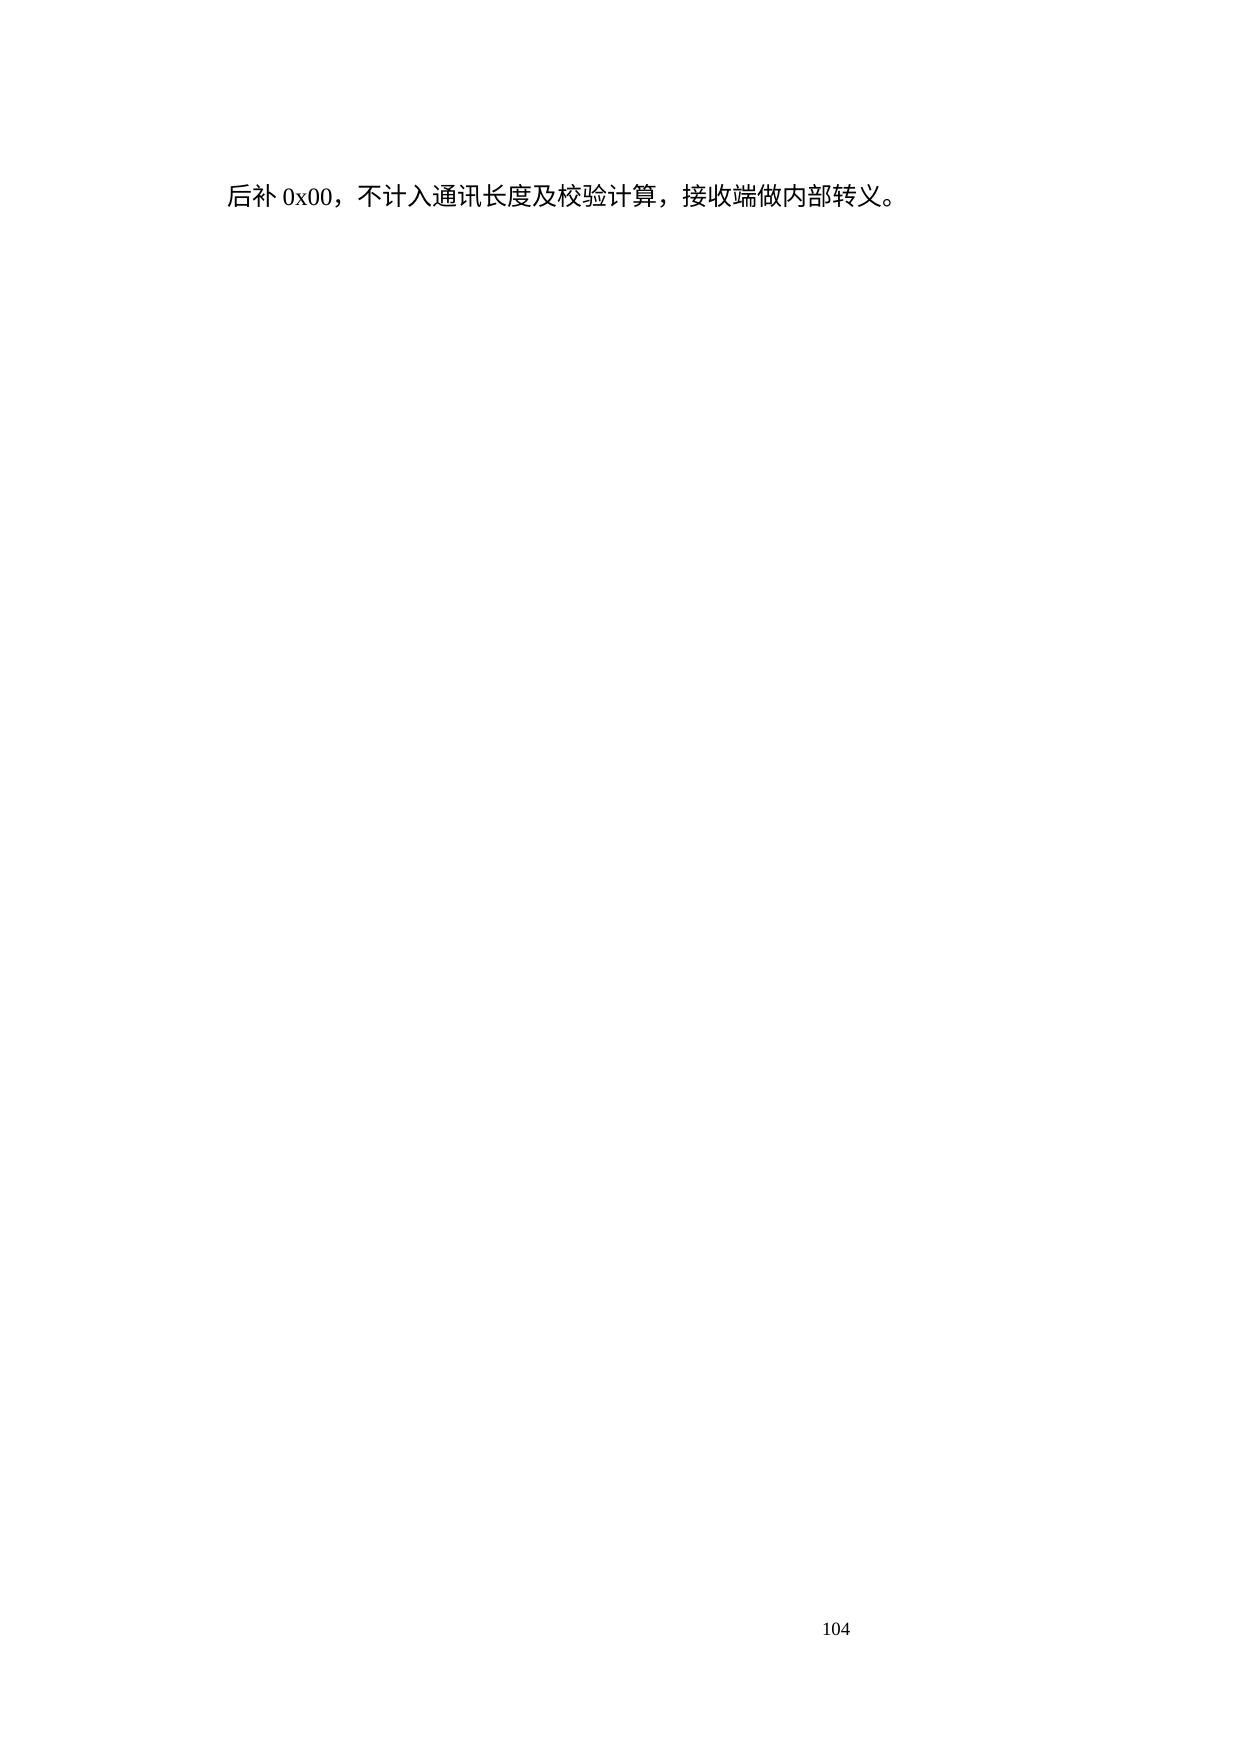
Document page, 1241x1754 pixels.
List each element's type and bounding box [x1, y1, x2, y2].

text [227, 162, 1122, 227]
